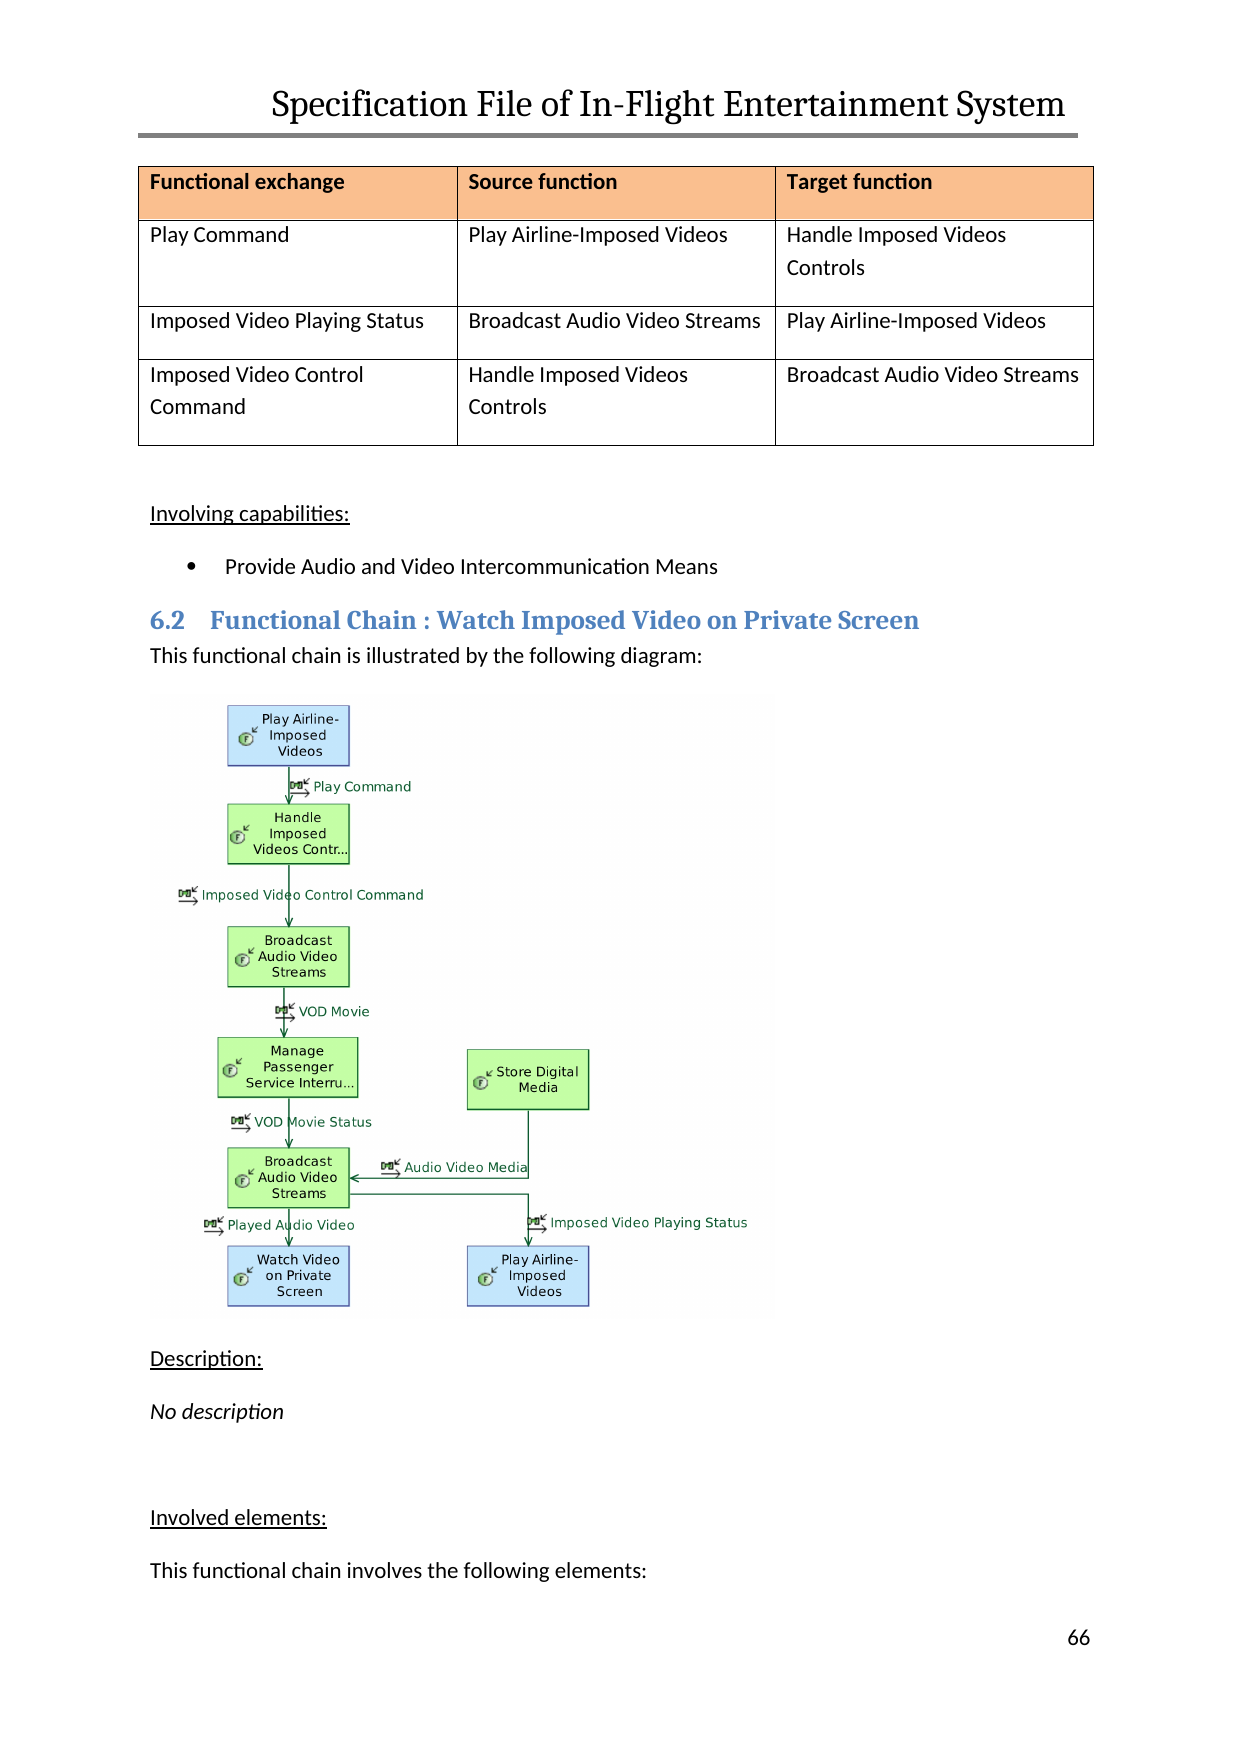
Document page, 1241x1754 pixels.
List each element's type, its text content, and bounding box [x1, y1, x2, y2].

picture [150, 694, 775, 1319]
table_header Target function [776, 167, 1093, 219]
text This functional chain is illustrated by the following diagram: [150, 641, 1090, 669]
table_header Play Command [139, 221, 457, 306]
text Involving capabilities: [150, 499, 1090, 527]
text Involved elements: [150, 1503, 1090, 1531]
table_header Source function [458, 167, 775, 219]
table_header Handle Imposed Videos Controls [458, 360, 775, 445]
table_header Broadcast Audio Video Streams [458, 307, 775, 359]
table_header Broadcast Audio Video Streams [776, 360, 1093, 445]
list Provide Audio and Video Intercommunication Means [187, 552, 1090, 580]
subtitle Functional Chain : Watch Imposed Video on Private Screen [150, 605, 1090, 636]
table_header Play Airline-Imposed Videos [458, 221, 775, 306]
table_header Functional exchange [139, 167, 457, 219]
text Description: [150, 1344, 1090, 1372]
text No description [150, 1397, 1090, 1425]
table_header Play Airline-Imposed Videos [776, 307, 1093, 359]
text This functional chain involves the following elements: [150, 1556, 1090, 1584]
table_header Handle Imposed Videos Controls [776, 221, 1093, 306]
table_header Imposed Video Control Command [139, 360, 457, 445]
table_header Imposed Video Playing Status [139, 307, 457, 359]
